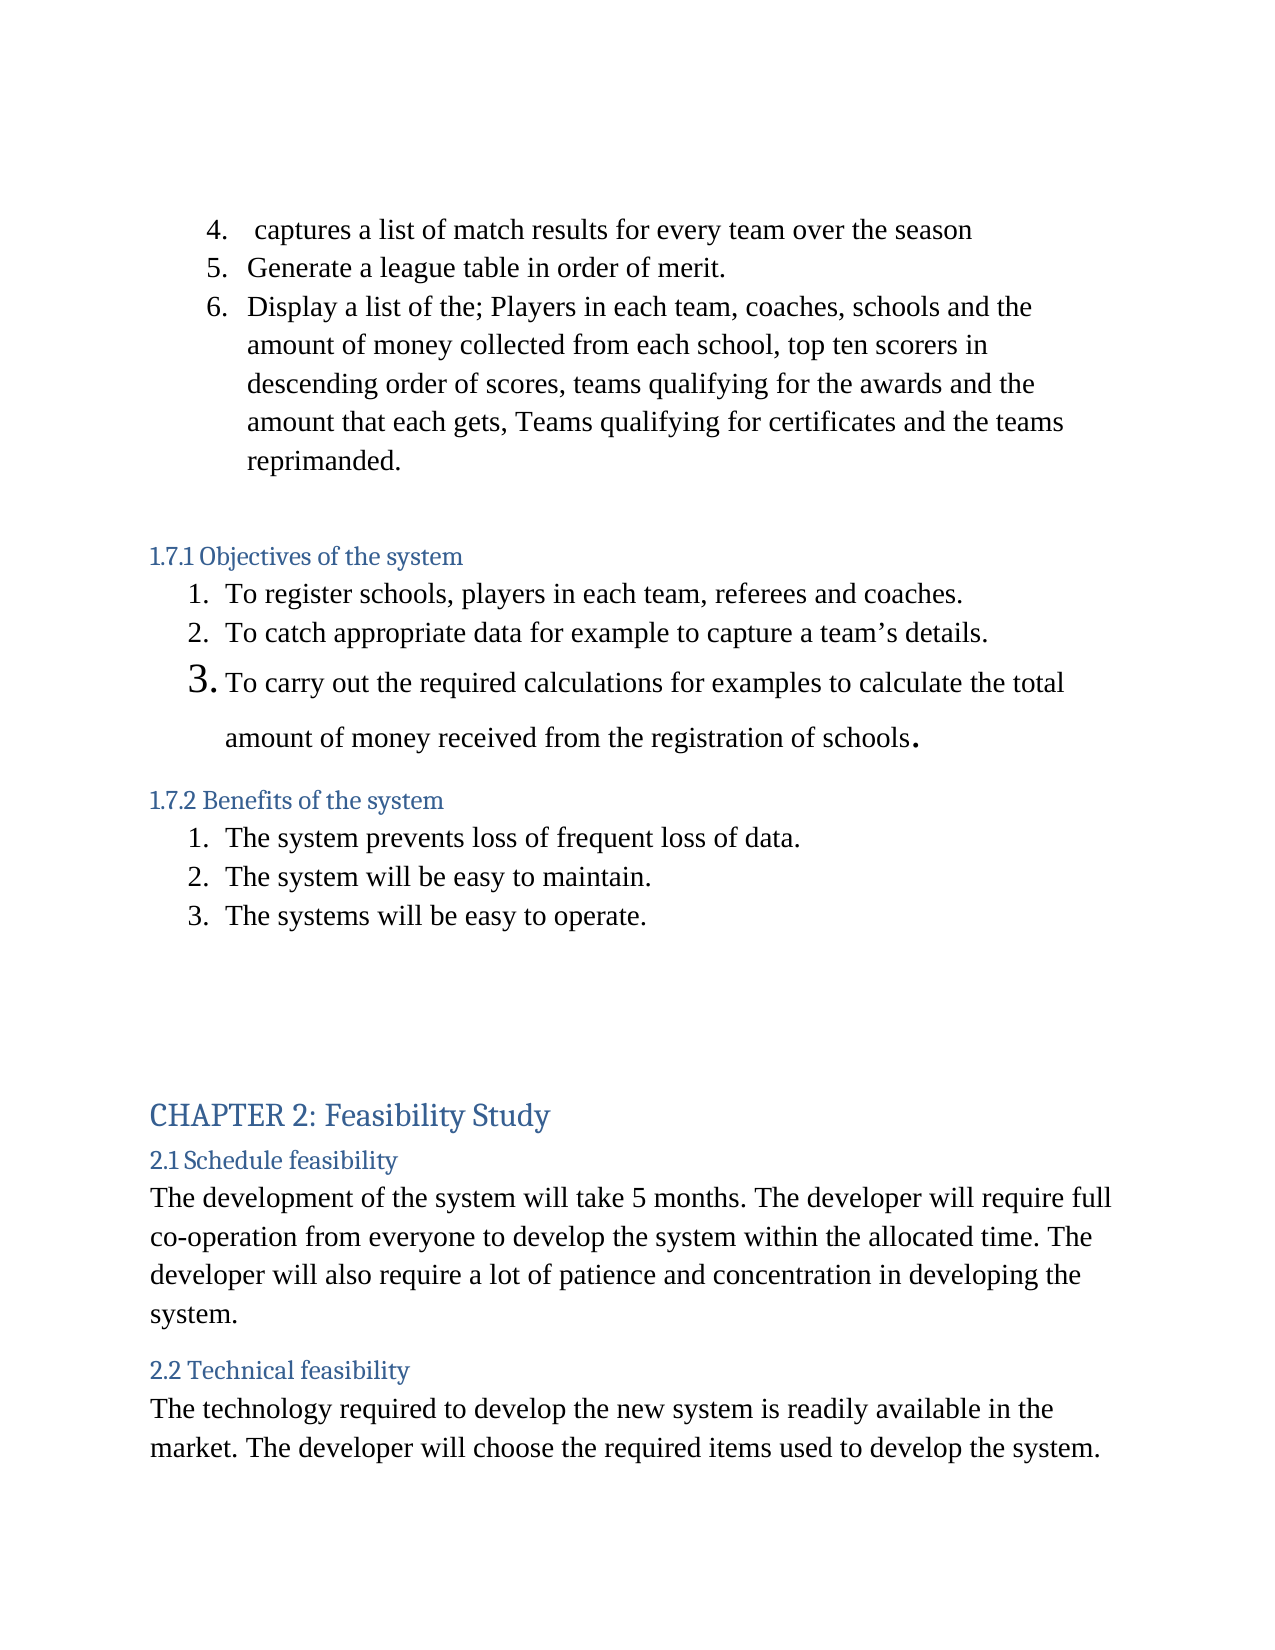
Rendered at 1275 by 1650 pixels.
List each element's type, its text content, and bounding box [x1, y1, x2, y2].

subtitle 2.1 Schedule feasibility [150, 1145, 1125, 1176]
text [150, 1391, 1125, 1463]
list To catch appropriate data for example to capture a team’s details. [187, 615, 1125, 649]
list Display a list of the; Players in each team, coaches, schools and the amount of money collected from each school, top ten scorers in descending order of scores, teams qualifying for the awards and the amount that each gets, Teams qualifying for certificates and the teams reprimanded. [206, 289, 1125, 477]
list The system prevents loss of frequent loss of data. [187, 821, 1125, 854]
subtitle 1.7.1 Objectives of the system [150, 541, 1125, 572]
subtitle 1.7.2 Benefits of the system [150, 785, 1125, 816]
list To carry out the required calculations for examples to calculate the total amount of money received from the registration of schools. [187, 654, 1125, 757]
subtitle CHAPTER 2: Feasibility Study [150, 1096, 1125, 1135]
list The systems will be easy to operate. [187, 898, 1125, 931]
list The system will be easy to maintain. [187, 859, 1125, 893]
list Generate a league table in order of merit. [206, 250, 1125, 284]
list captures a list of match results for every team over the season [206, 212, 1125, 245]
list To register schools, players in each team, referees and coaches. [187, 577, 1125, 610]
text The development of the system will take 5 months. The developer will require full co-operation from everyone to develop the system within the allocated time. The developer will also require a lot of patience and concentration in developing the system. [150, 1180, 1125, 1329]
subtitle 2.2 Technical feasibility [150, 1355, 1125, 1387]
